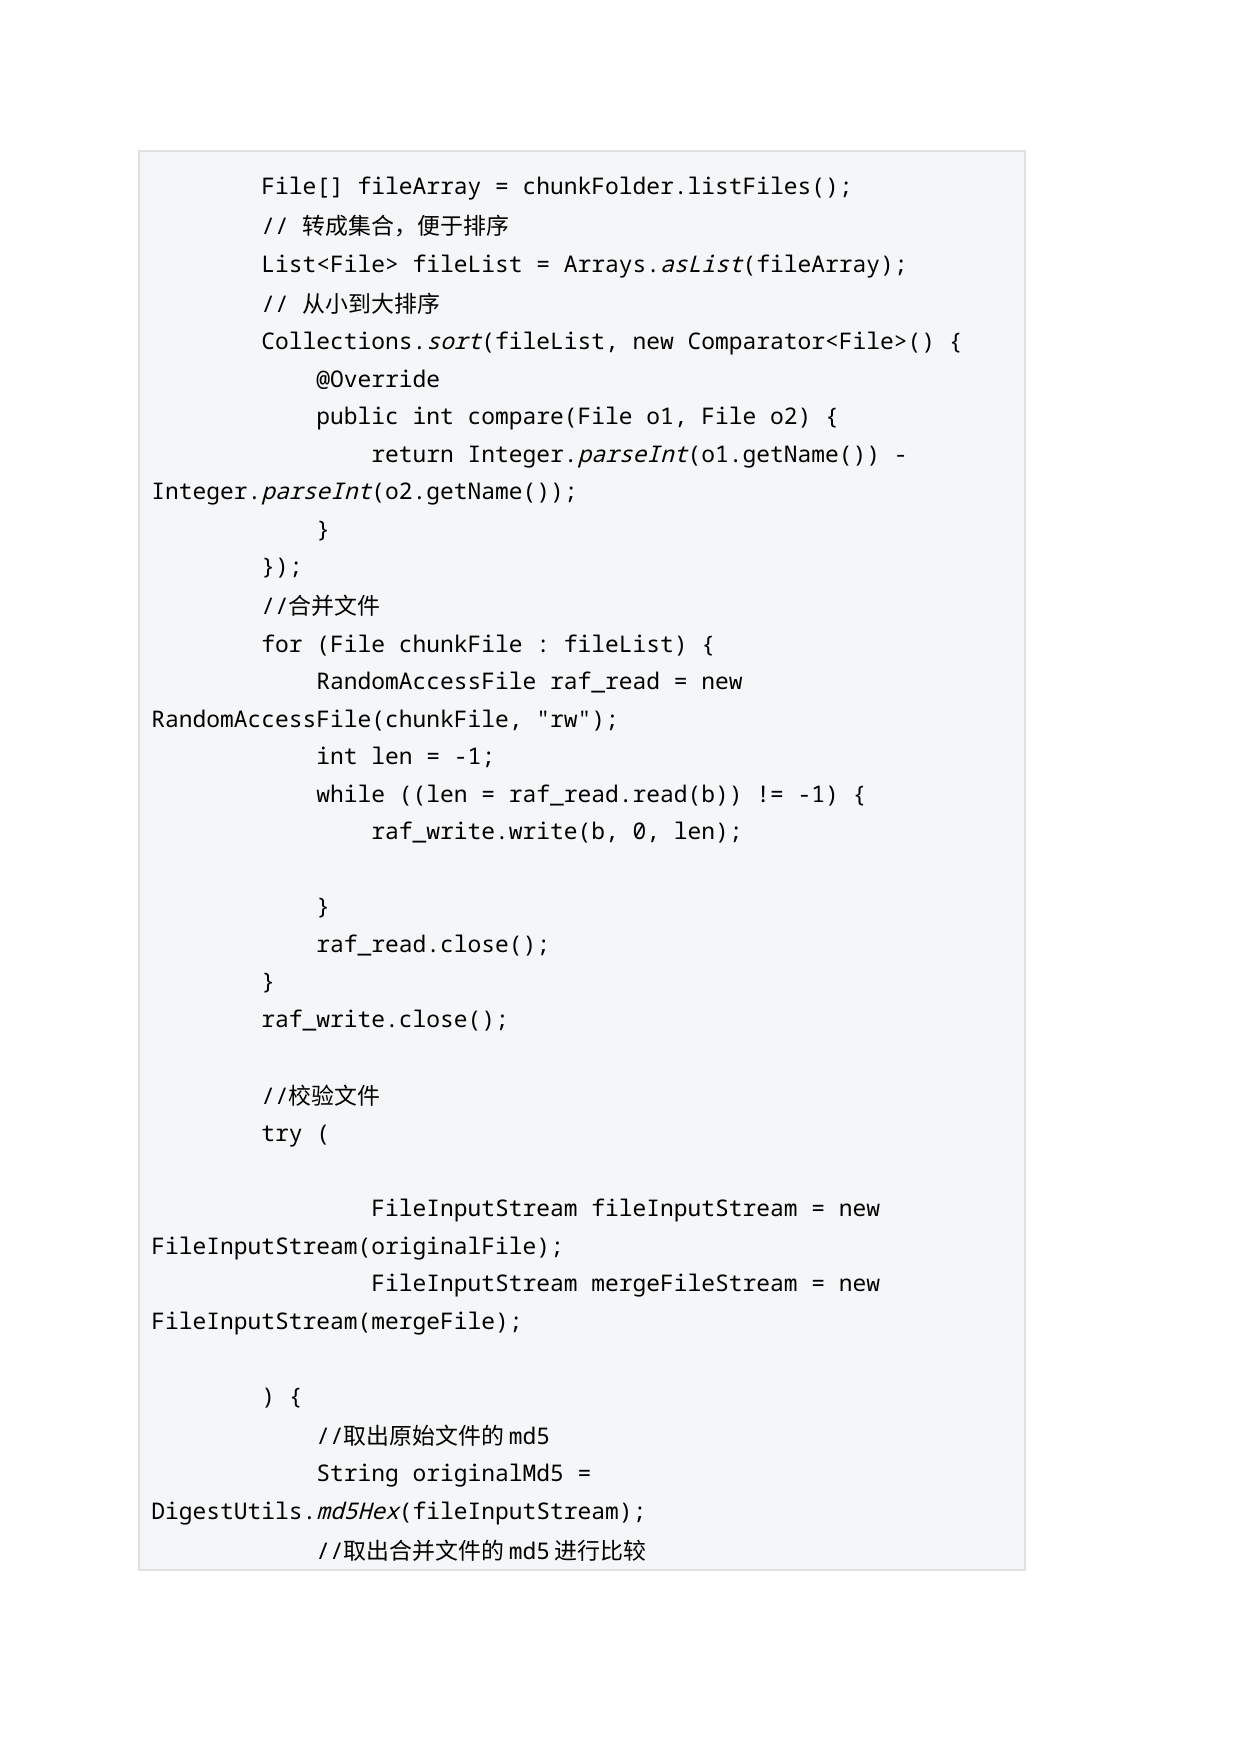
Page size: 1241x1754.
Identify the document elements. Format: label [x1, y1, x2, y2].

table_header [140, 152, 1024, 1569]
